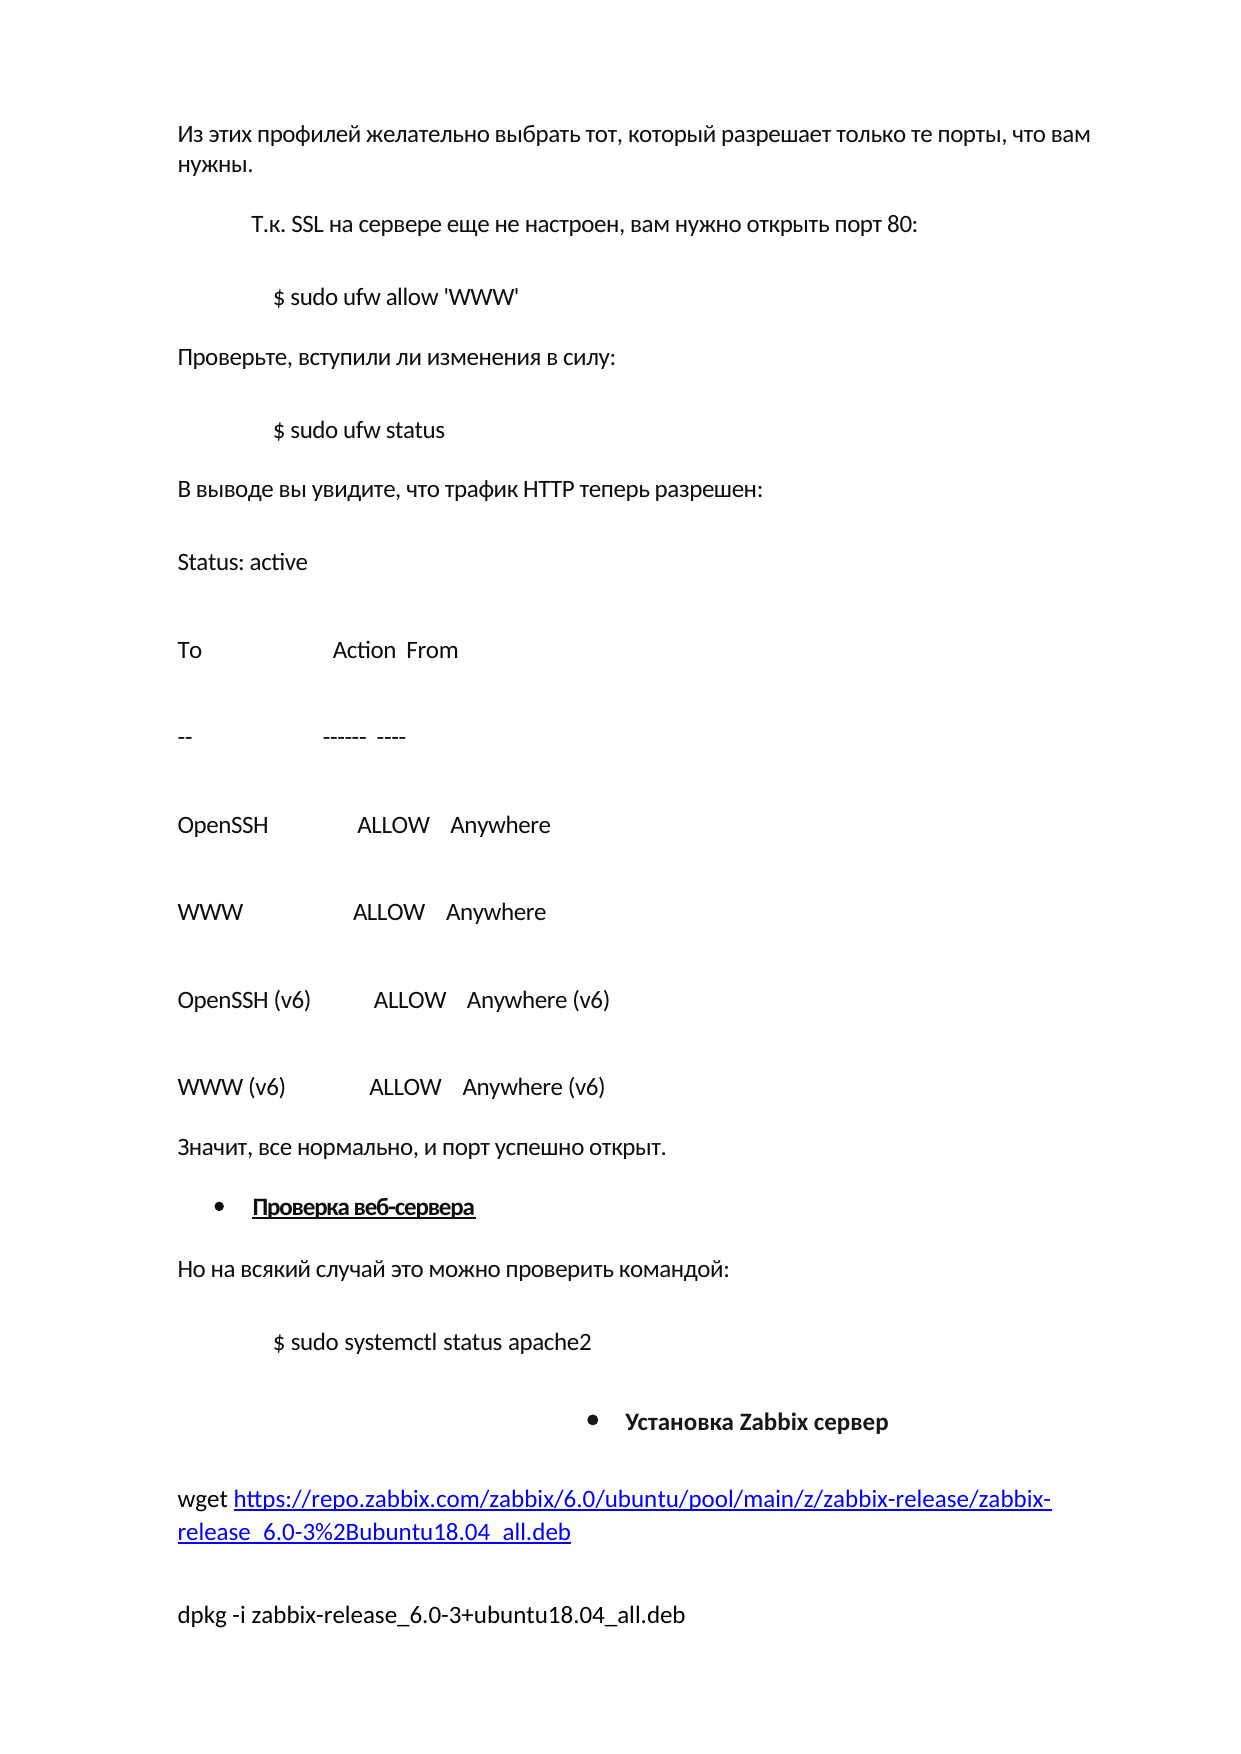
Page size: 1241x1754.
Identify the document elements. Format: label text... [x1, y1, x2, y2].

text $ sudo systemctl status apache2 [177, 1313, 1152, 1356]
text -- ------ ---- [177, 708, 1152, 752]
text OpenSSH ALLOW Anywhere [177, 796, 1152, 839]
text wget https://repo.zabbix.com/zabbix/6.0/ubuntu/pool/main/z/zabbix-release/zabbix-release_6.0-3%2Bubuntu18.04_all.deb [177, 1483, 1152, 1547]
text $ sudo ufw allow 'WWW' [177, 268, 1152, 312]
list Установка Zabbix сервер [325, 1406, 1152, 1437]
text Т.к. SSL на сервере еще не настроен, вам нужно открыть порт 80: [177, 208, 1152, 239]
text OpenSSH (v6) ALLOW Anywhere (v6) [177, 971, 1152, 1014]
text $ sudo ufw status [177, 401, 1152, 444]
text Но на всякий случай это можно проверить командой: [177, 1253, 1152, 1283]
text WWW (v6) ALLOW Anywhere (v6) [177, 1058, 1152, 1102]
text WWW ALLOW Anywhere [177, 883, 1152, 927]
text dpkg -i zabbix-release_6.0-3+ubuntu18.04_all.deb [177, 1566, 1152, 1629]
text Status: active [177, 533, 1152, 577]
text Проверьте, вступили ли изменения в силу: [177, 341, 1152, 371]
text Из этих профилей желательно выбрать тот, который разрешает только те порты, что вам нужны. [177, 118, 1152, 179]
text В выводе вы увидите, что трафик HTTP теперь разрешен: [177, 473, 1152, 504]
list Проверка веб-сервера [215, 1191, 1152, 1221]
text Значит, все нормально, и порт успешно открыт. [177, 1131, 1152, 1162]
text To Action From [177, 621, 1152, 664]
